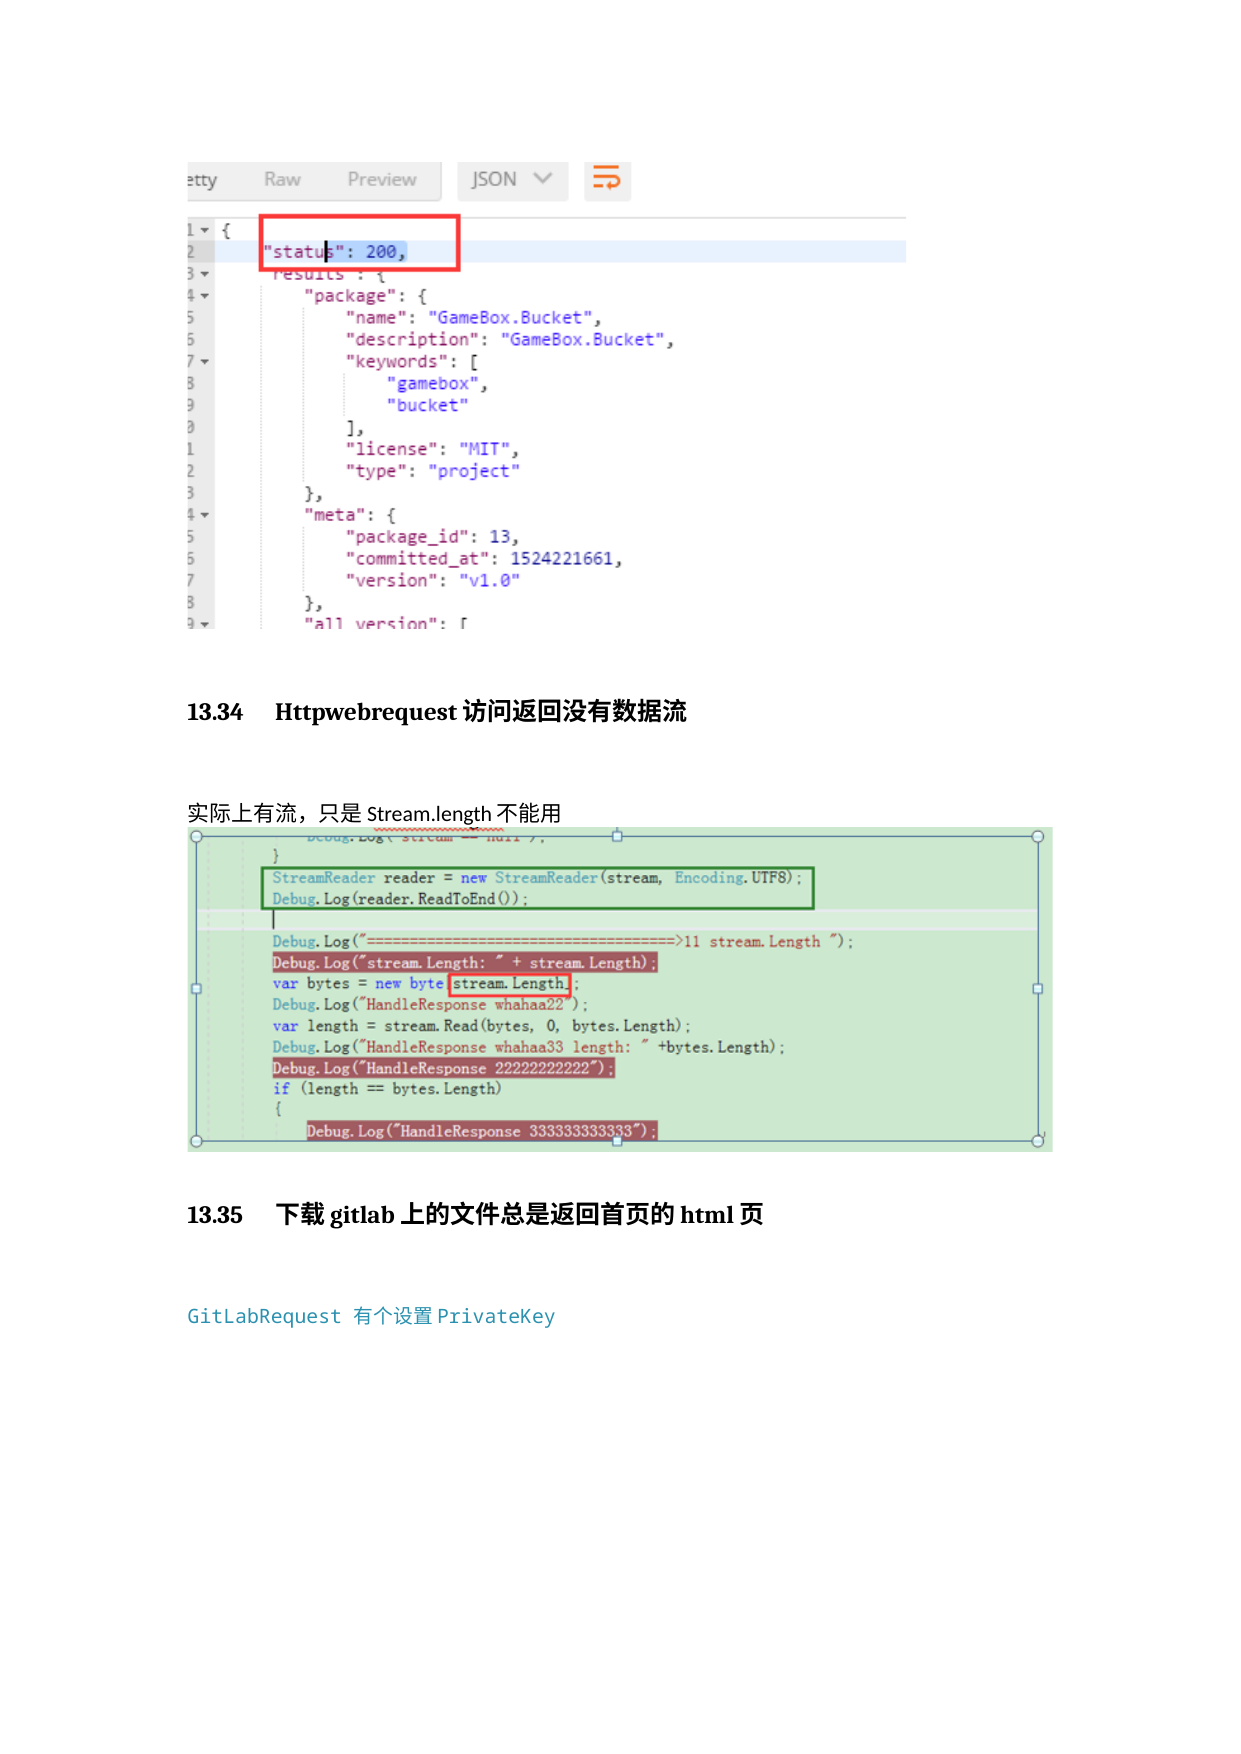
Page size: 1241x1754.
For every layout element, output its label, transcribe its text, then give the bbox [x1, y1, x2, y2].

subtitle 下载gitlab上的文件总是返回首页的html页 [187, 1180, 1053, 1245]
subtitle Httpwebrequest访问返回没有数据流 [187, 677, 1053, 742]
text GitLabRequest 有个设置PrivateKey [187, 1298, 1053, 1331]
picture [187, 162, 907, 629]
text 实际上有流，只是Stream.length不能用 [187, 795, 1053, 827]
picture [187, 827, 1053, 1152]
